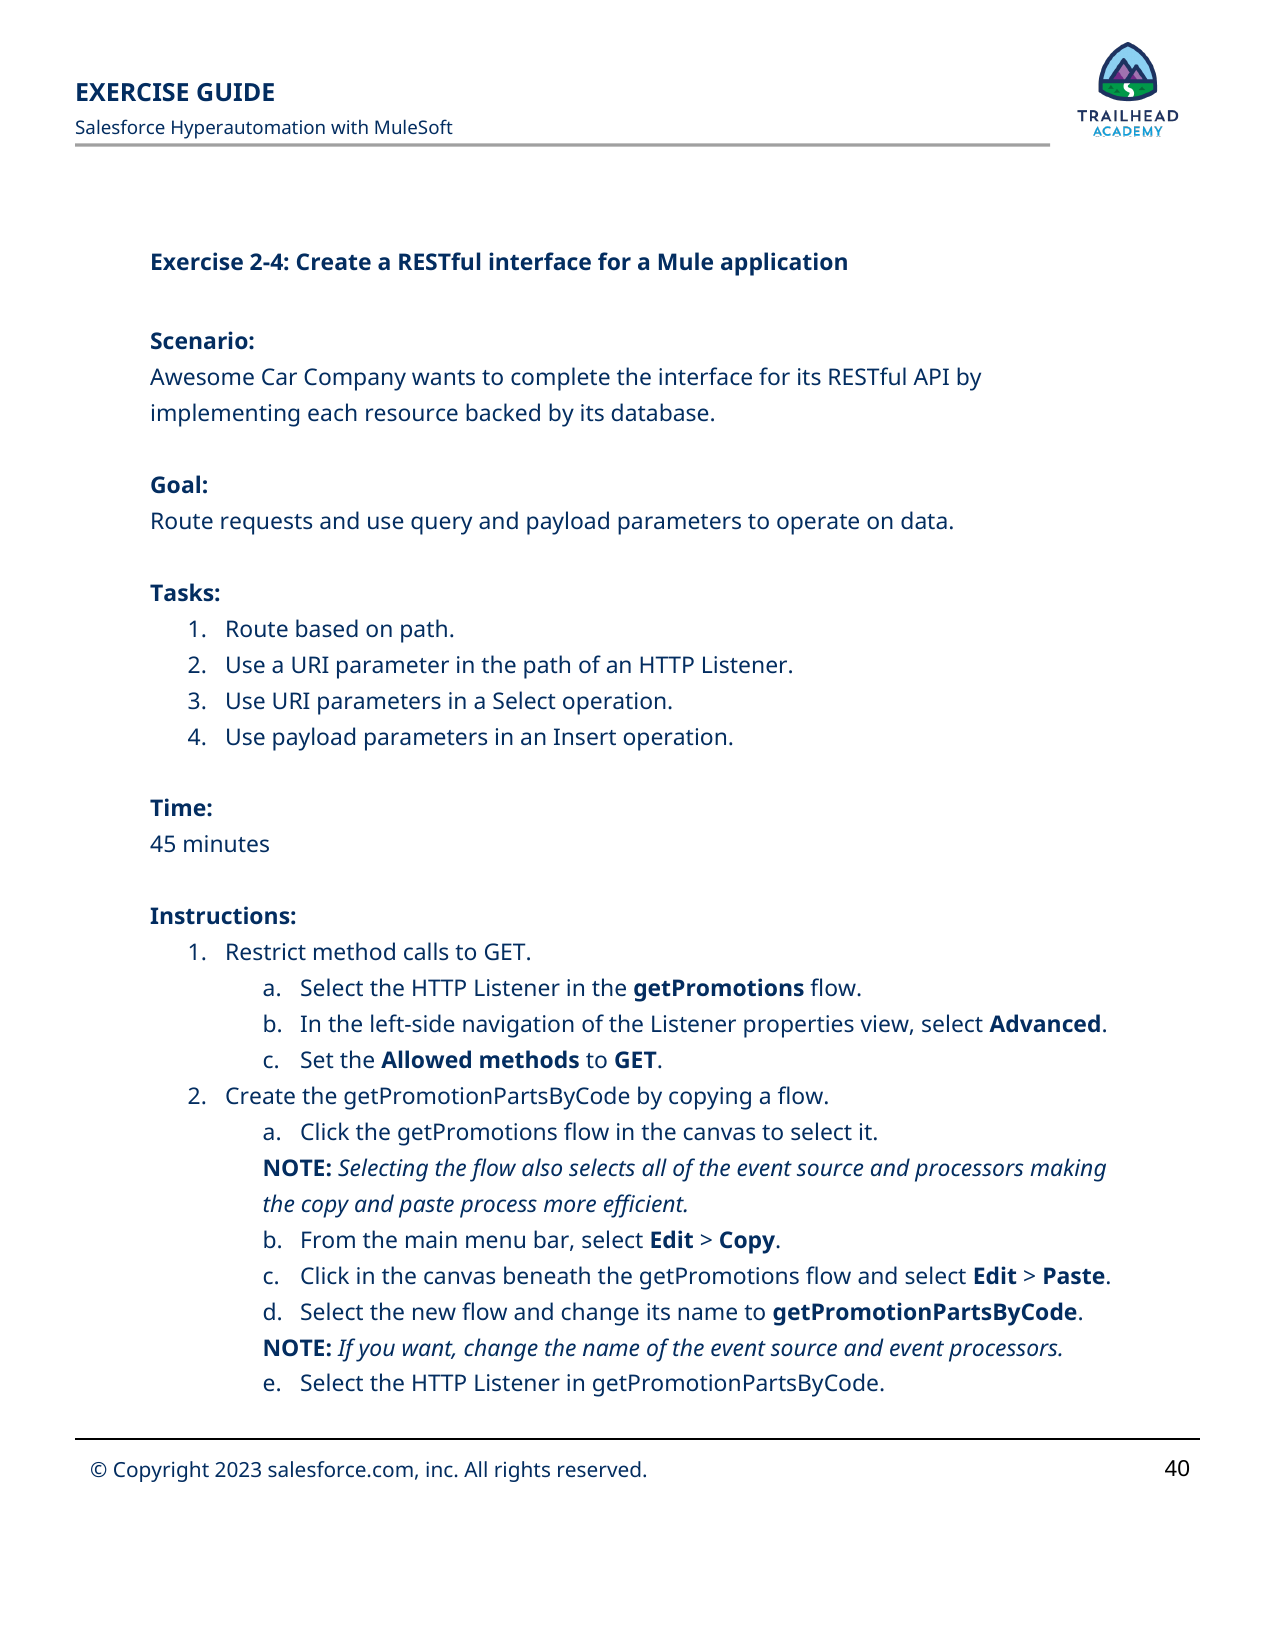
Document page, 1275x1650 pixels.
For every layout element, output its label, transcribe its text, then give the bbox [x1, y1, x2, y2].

list Use URI parameters in a Select operation. [187, 684, 1125, 716]
list Click in the canvas beneath the getPromotions flow and select Edit > Paste. [262, 1259, 1125, 1291]
text Instructions: [150, 900, 1125, 931]
text NOTE: Selecting the flow also selects all of the event source and processors making the copy and paste process more efficient. [262, 1152, 1125, 1219]
text Route requests and use query and payload parameters to operate on data. [150, 505, 1125, 536]
list Restrict method calls to GET. [187, 936, 1125, 967]
list Route based on path. [187, 613, 1125, 644]
list Create the getPromotionPartsByCode by copying a flow. [187, 1080, 1125, 1111]
text Awesome Car Company wants to complete the interface for its RESTful API by implementing each resource backed by its database. [150, 361, 1125, 428]
text Time: [150, 792, 1125, 824]
list Select the HTTP Listener in getPromotionPartsByCode. [262, 1367, 1125, 1399]
list Use payload parameters in an Insert operation. [187, 721, 1125, 752]
list Click the getPromotions flow in the canvas to select it. [262, 1116, 1125, 1147]
list Set the Allowed methods to GET. [262, 1044, 1125, 1075]
list From the main menu bar, select Edit > Copy. [262, 1224, 1125, 1255]
list Select the new flow and change its name to getPromotionPartsByCode. [262, 1296, 1125, 1327]
text 45 minutes [150, 828, 1125, 859]
list In the left-side navigation of the Listener properties view, select Advanced. [262, 1008, 1125, 1039]
list Select the HTTP Listener in the getPromotions flow. [262, 972, 1125, 1003]
list Use a URI parameter in the path of an HTTP Listener. [187, 649, 1125, 680]
text NOTE: If you want, change the name of the event source and event processors. [262, 1331, 1125, 1363]
picture [1076, 41, 1179, 137]
subtitle Exercise 2-4: Create a RESTful interface for a Mule application [150, 246, 1125, 277]
text Goal: [150, 469, 1125, 500]
text Scenario: [150, 325, 1125, 356]
text Tasks: [150, 577, 1125, 608]
